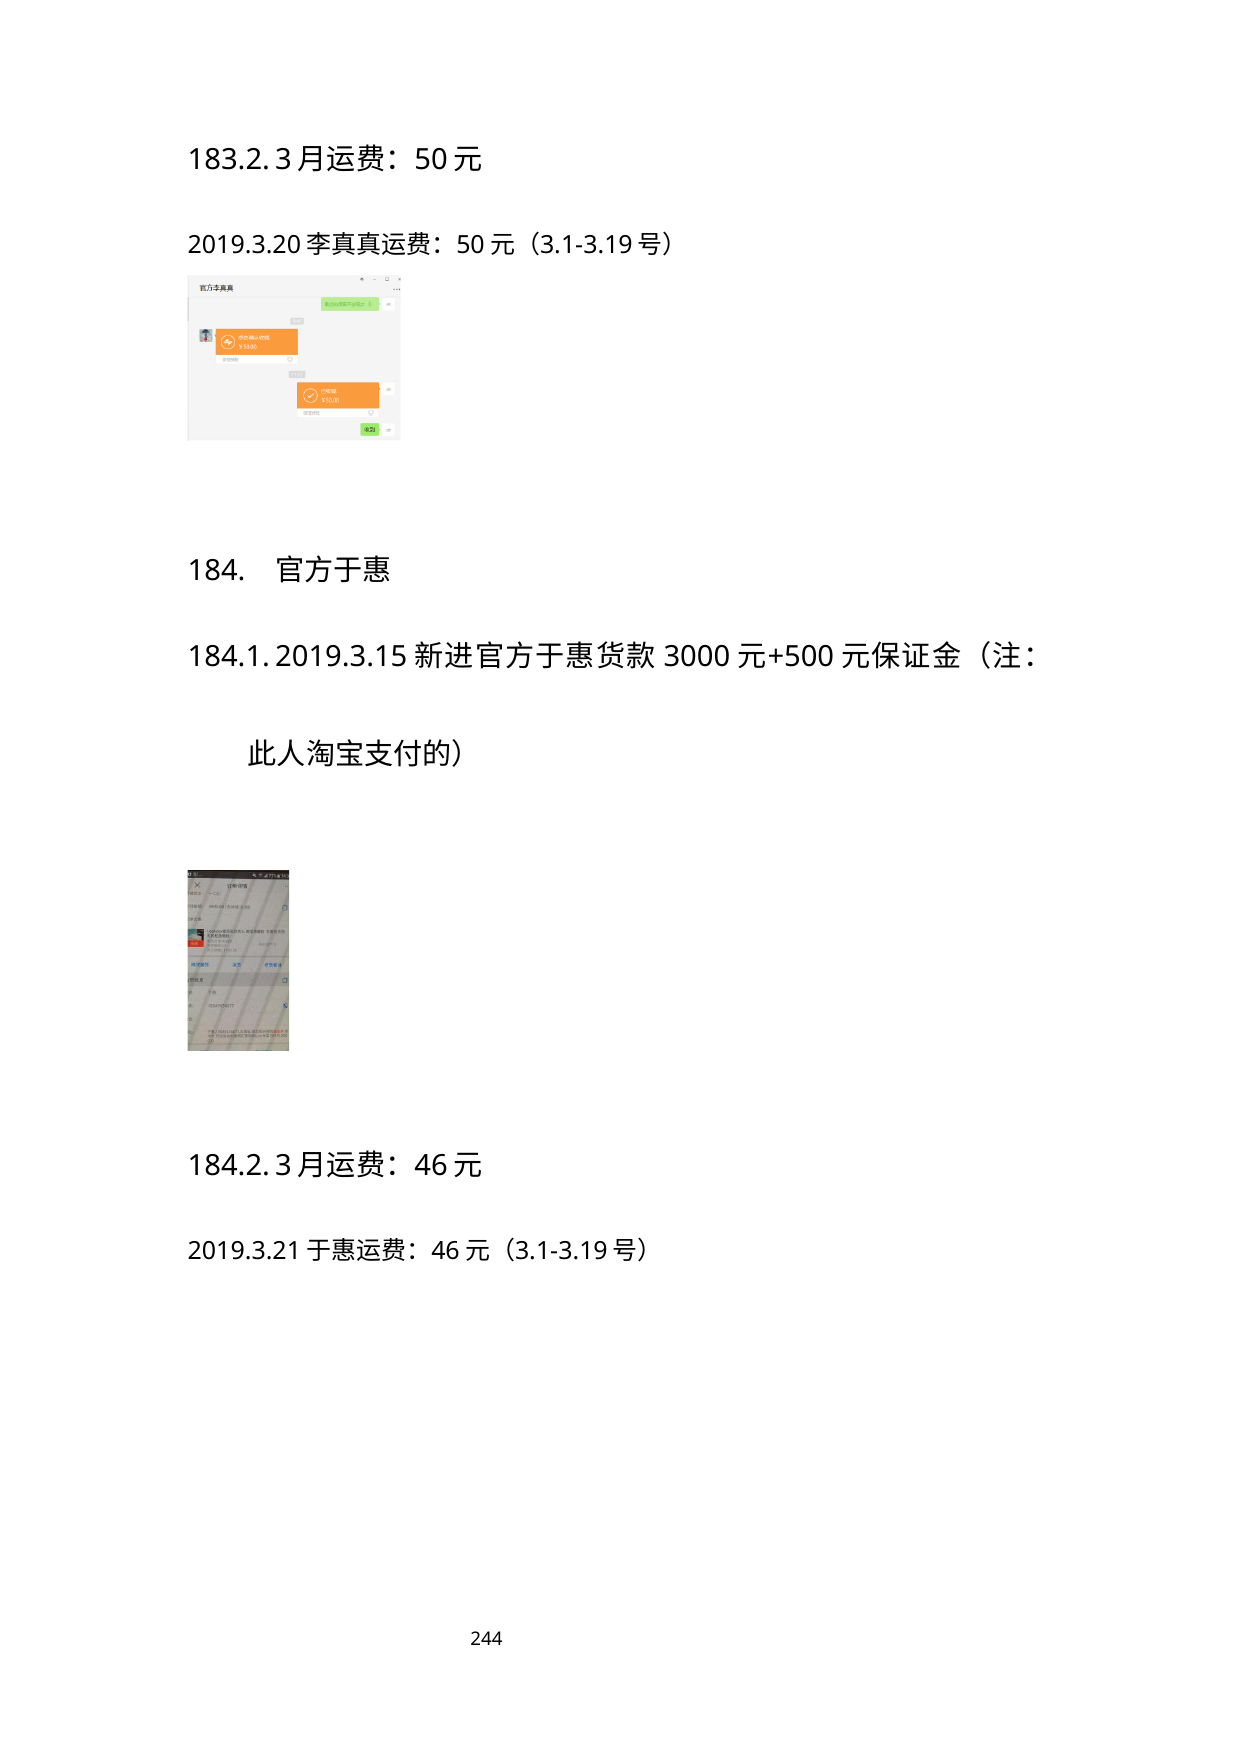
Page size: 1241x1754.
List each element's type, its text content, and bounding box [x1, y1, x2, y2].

subtitle 3月运费：50元 [187, 124, 1053, 189]
subtitle 2019.3.15新进官方于惠货款3000元+500元保证金（注：此人淘宝支付的） [187, 621, 1053, 784]
text 2019.3.21于惠运费：46元（3.1-3.19号） [187, 1216, 1053, 1281]
picture [187, 275, 401, 441]
picture [187, 870, 290, 1051]
text 2019.3.20李真真运费：50元（3.1-3.19号） [187, 210, 1053, 275]
subtitle 3月运费：46元 [187, 1130, 1053, 1195]
subtitle 官方于惠 [187, 535, 1053, 600]
